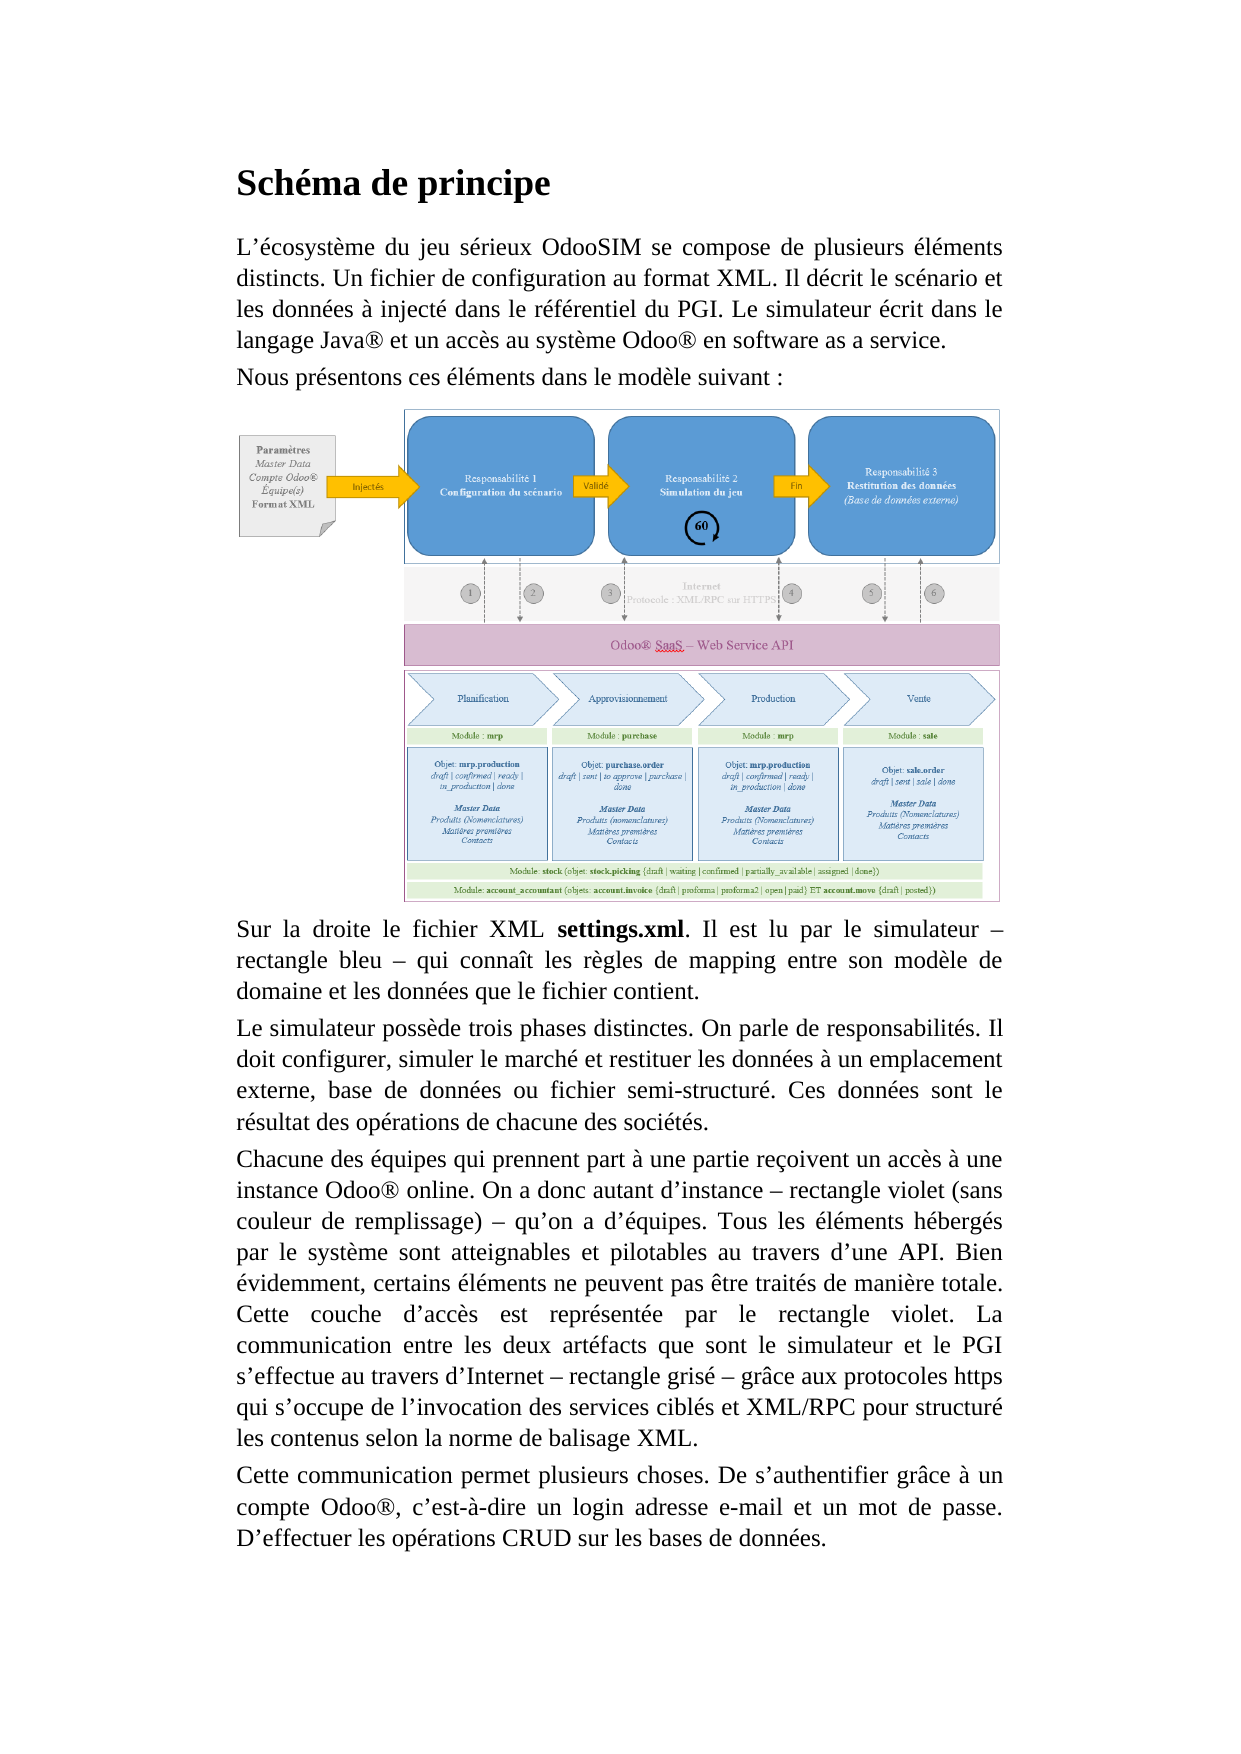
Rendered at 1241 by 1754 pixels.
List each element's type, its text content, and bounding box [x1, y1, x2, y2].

text Le simulateur possède trois phases distinctes. On parle de responsabilités. Il doit configurer, simuler le marché et restituer les données à un emplacement externe, base de données ou fichier semi-structuré. Ces données sont le résultat des opérations de chacune des sociétés. [236, 1013, 1004, 1135]
text Nous présentons ces éléments dans le modèle suivant : [236, 362, 1004, 391]
text Schéma de principe [236, 160, 1004, 203]
text Chacune des équipes qui prennent part à une partie reçoivent un accès à une instance Odoo® online. On a donc autant d’instance – rectangle violet (sans couleur de remplissage) – qu’on a d’équipes. Tous les éléments hébergés par le système sont atteignables et pilotables au travers d’une API. Bien évidemment, certains éléments ne peuvent pas être traités de manière totale. Cette couche d’accès est représentée par le rectangle violet. La communication entre les deux artéfacts que sont le simulateur et le PGI s’effectue au travers d’Internet – rectangle grisé – grâce aux protocoles https qui s’occupe de l’invocation des services ciblés et XML/RPC pour structuré les contenus selon la norme de balisage XML. [236, 1144, 1004, 1452]
text Sur la droite le fichier XML settings.xml. Il est lu par le simulateur – rectangle bleu – qui connaît les règles de mapping entre son modèle de domaine et les données que le fichier contient. [236, 914, 1004, 1005]
text L’écosystème du jeu sérieux OdooSIM se compose de plusieurs éléments distincts. Un fichier de configuration au format XML. Il décrit le scénario et les données à injecté dans le référentiel du PGI. Le simulateur écrit dans le langage Java® et un accès au système Odoo® en software as a service. [236, 232, 1004, 354]
text Cette communication permet plusieurs choses. De s’authentifier grâce à un compte Odoo®, c’est-à-dire un login adresse e-mail et un mot de passe. D’effectuer les opérations CRUD sur les bases de données. [236, 1461, 1004, 1551]
picture [236, 399, 1004, 906]
